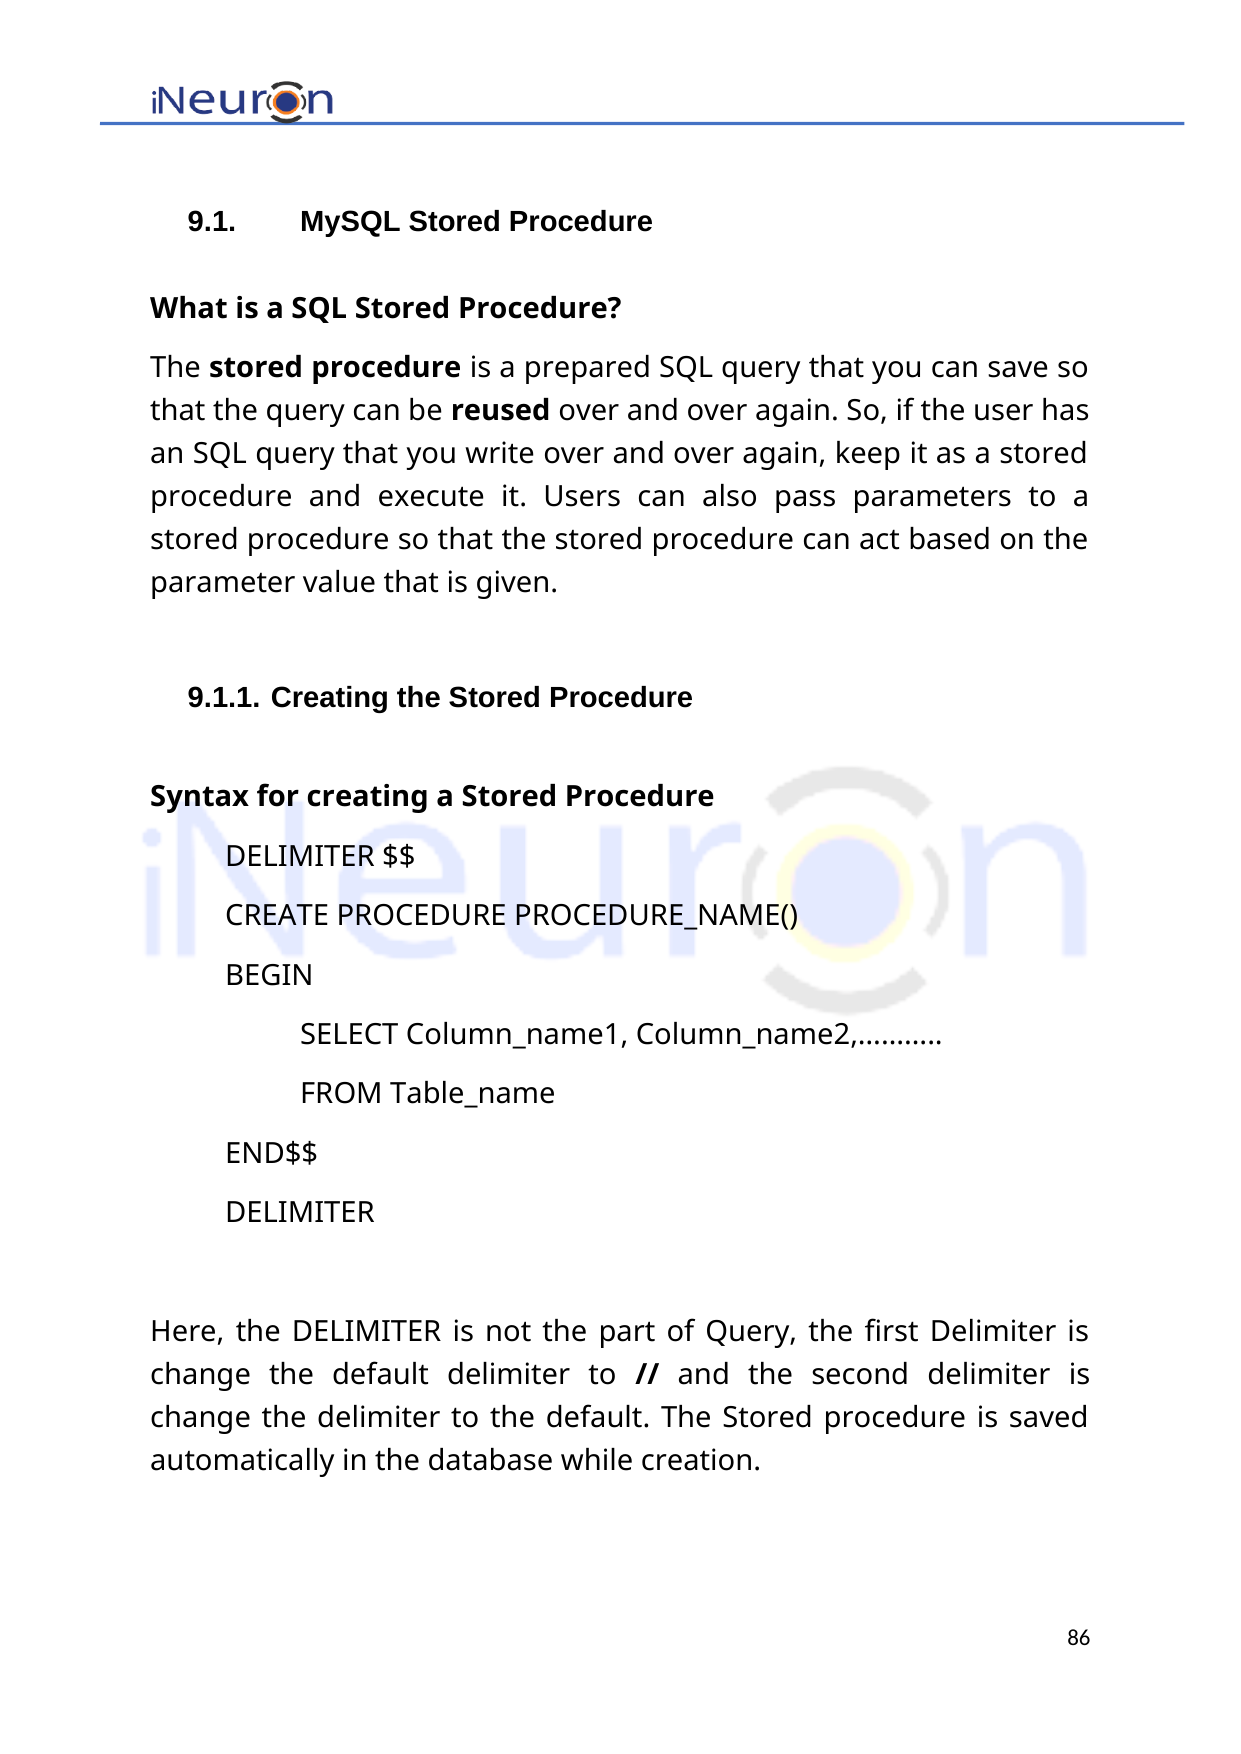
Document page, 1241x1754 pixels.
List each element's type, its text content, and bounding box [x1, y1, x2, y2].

subtitle Creating the Stored Procedure [187, 680, 1090, 713]
text END$$ [150, 1132, 1090, 1172]
text CREATE PROCEDURE PROCEDURE_NAME() [150, 894, 1090, 934]
text FROM Table_name [150, 1073, 1090, 1112]
text What is a SQL Stored Procedure? [150, 287, 1090, 327]
text BEGIN [150, 954, 1090, 993]
text The stored procedure is a prepared SQL query that you can save so that the query can be reused over and over again. So, if the user has an SQL query that you write over and over again, keep it as a stored procedure and execute it. Users can also pass parameters to a stored procedure so that the stored procedure can act based on the parameter value that is given. [150, 347, 1090, 601]
text Syntax for creating a Stored Procedure [150, 775, 1090, 815]
picture [150, 75, 335, 124]
text Here, the DELIMITER is not the part of Query, the first Delimiter is change the default delimiter to // and the second delimiter is change the delimiter to the default. The Stored procedure is saved automatically in the database while creation. [150, 1311, 1090, 1479]
text SELECT Column_name1, Column_name2,……….. [150, 1013, 1090, 1053]
text DELIMITER $$ [150, 835, 1090, 874]
subtitle MySQL Stored Procedure [187, 204, 1090, 238]
text DELIMITER [150, 1192, 1090, 1231]
